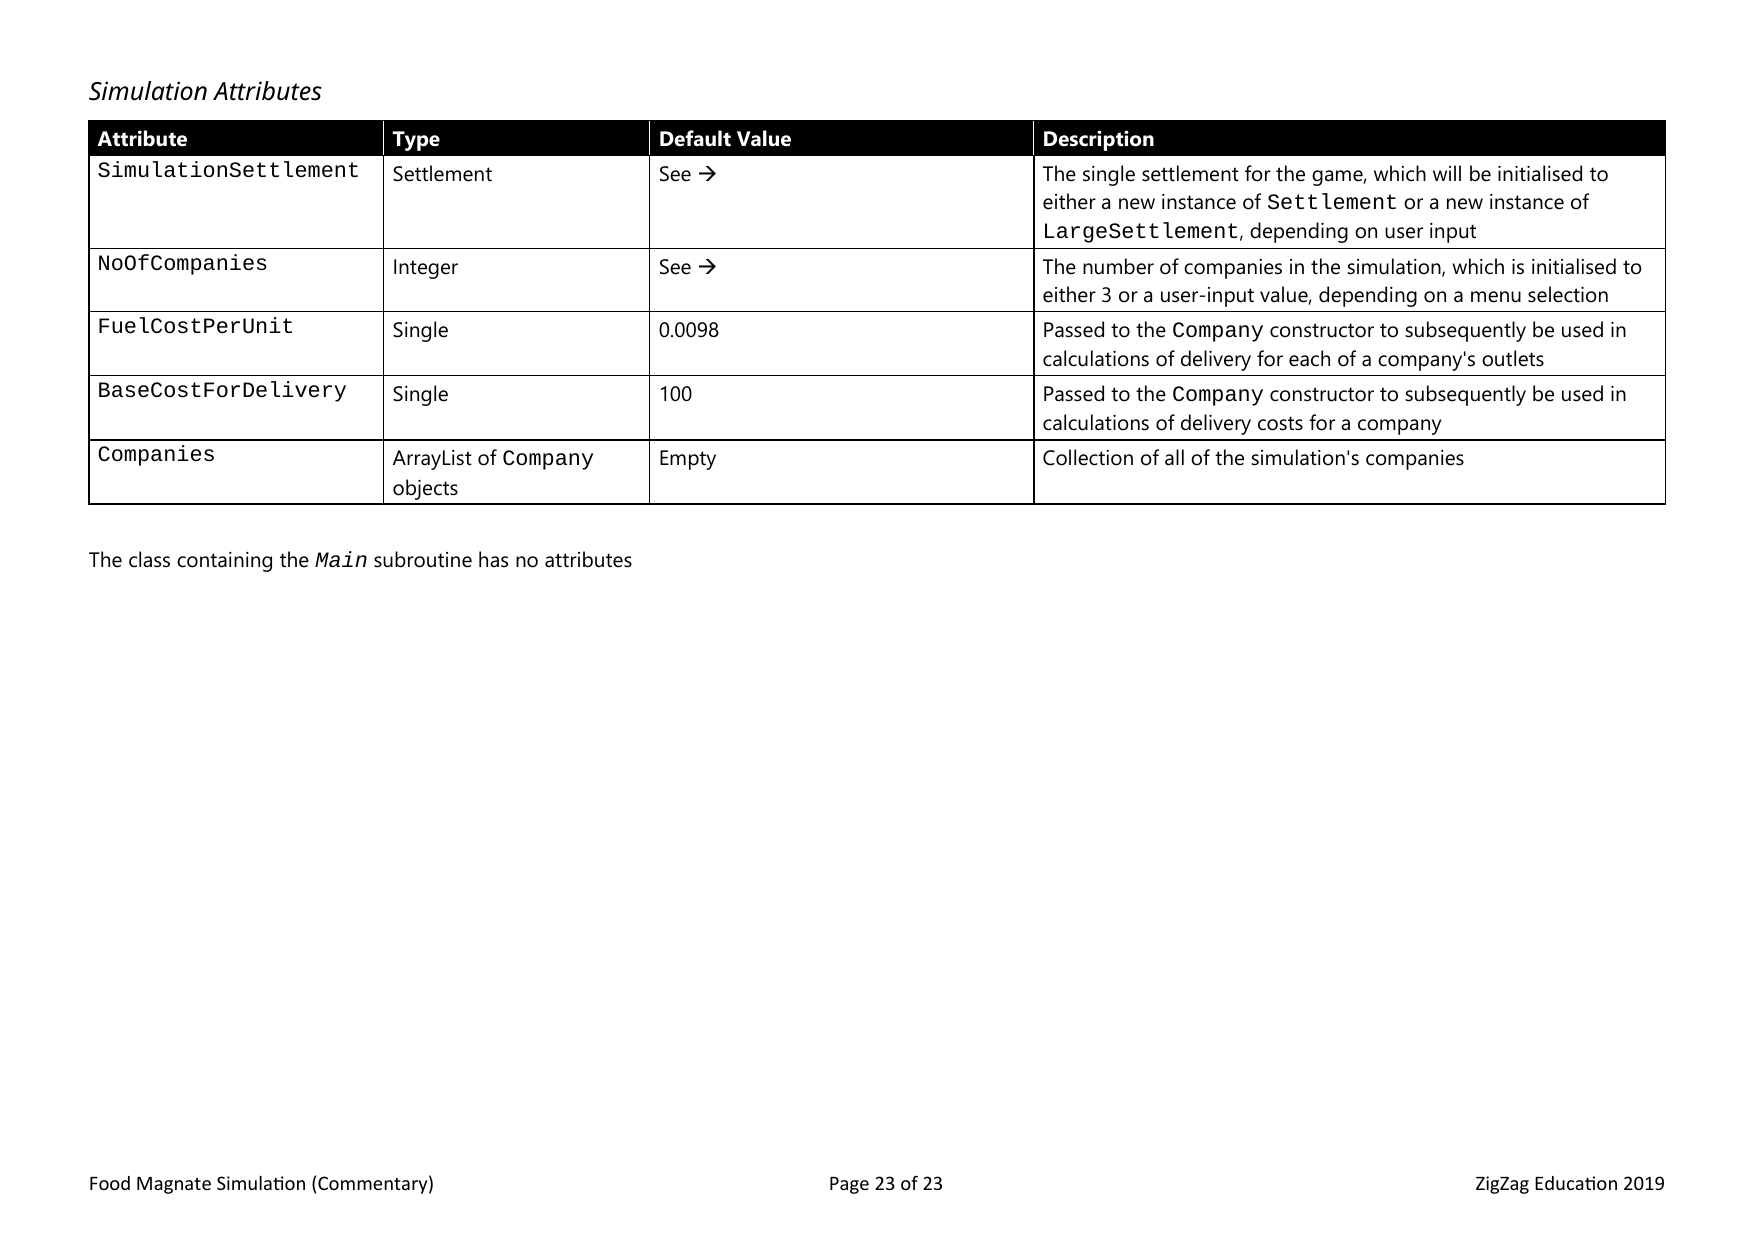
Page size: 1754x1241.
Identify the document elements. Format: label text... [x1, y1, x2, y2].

table_cell See [650, 249, 1033, 311]
table_cell The single settlement for the game, which will be initialised to either a new instance of Settlement or a new instance of LargeSettlement, depending on user input [1035, 156, 1665, 248]
table_cell Settlement [384, 156, 649, 248]
table_header Default Value [650, 121, 1033, 155]
table_cell Single [384, 312, 649, 375]
table_cell 100 [650, 376, 1033, 439]
table_cell 0.0098 [650, 312, 1033, 375]
table_header Attribute [89, 121, 383, 155]
table_header Type [384, 121, 649, 155]
table_cell Collection of all of the simulation's companies [1035, 441, 1665, 503]
table_cell See [650, 156, 1033, 248]
table_cell SimulationSettlement [90, 156, 383, 248]
table_cell NoOfCompanies [90, 249, 383, 311]
table_cell FuelCostPerUnit [90, 312, 383, 375]
table_cell Integer [384, 249, 649, 311]
table_cell Empty [650, 441, 1033, 503]
subtitle Simulation Attributes [89, 74, 1665, 108]
table_cell Passed to the Company constructor to subsequently be used in calculations of delivery costs for a company [1035, 376, 1665, 439]
table_cell Passed to the Company constructor to subsequently be used in calculations of delivery for each of a company's outlets [1035, 312, 1665, 375]
table_cell Companies [90, 441, 383, 503]
table_cell The number of companies in the simulation, which is initialised to either 3 or a user-input value, depending on a menu selection [1035, 249, 1665, 311]
table_cell BaseCostForDelivery [90, 376, 383, 439]
table_cell Single [384, 376, 649, 439]
subtitle The class containing the Main subroutine has no attributes [89, 545, 1665, 574]
table_cell ArrayList of Company objects [384, 441, 649, 503]
table_header Description [1034, 121, 1665, 155]
